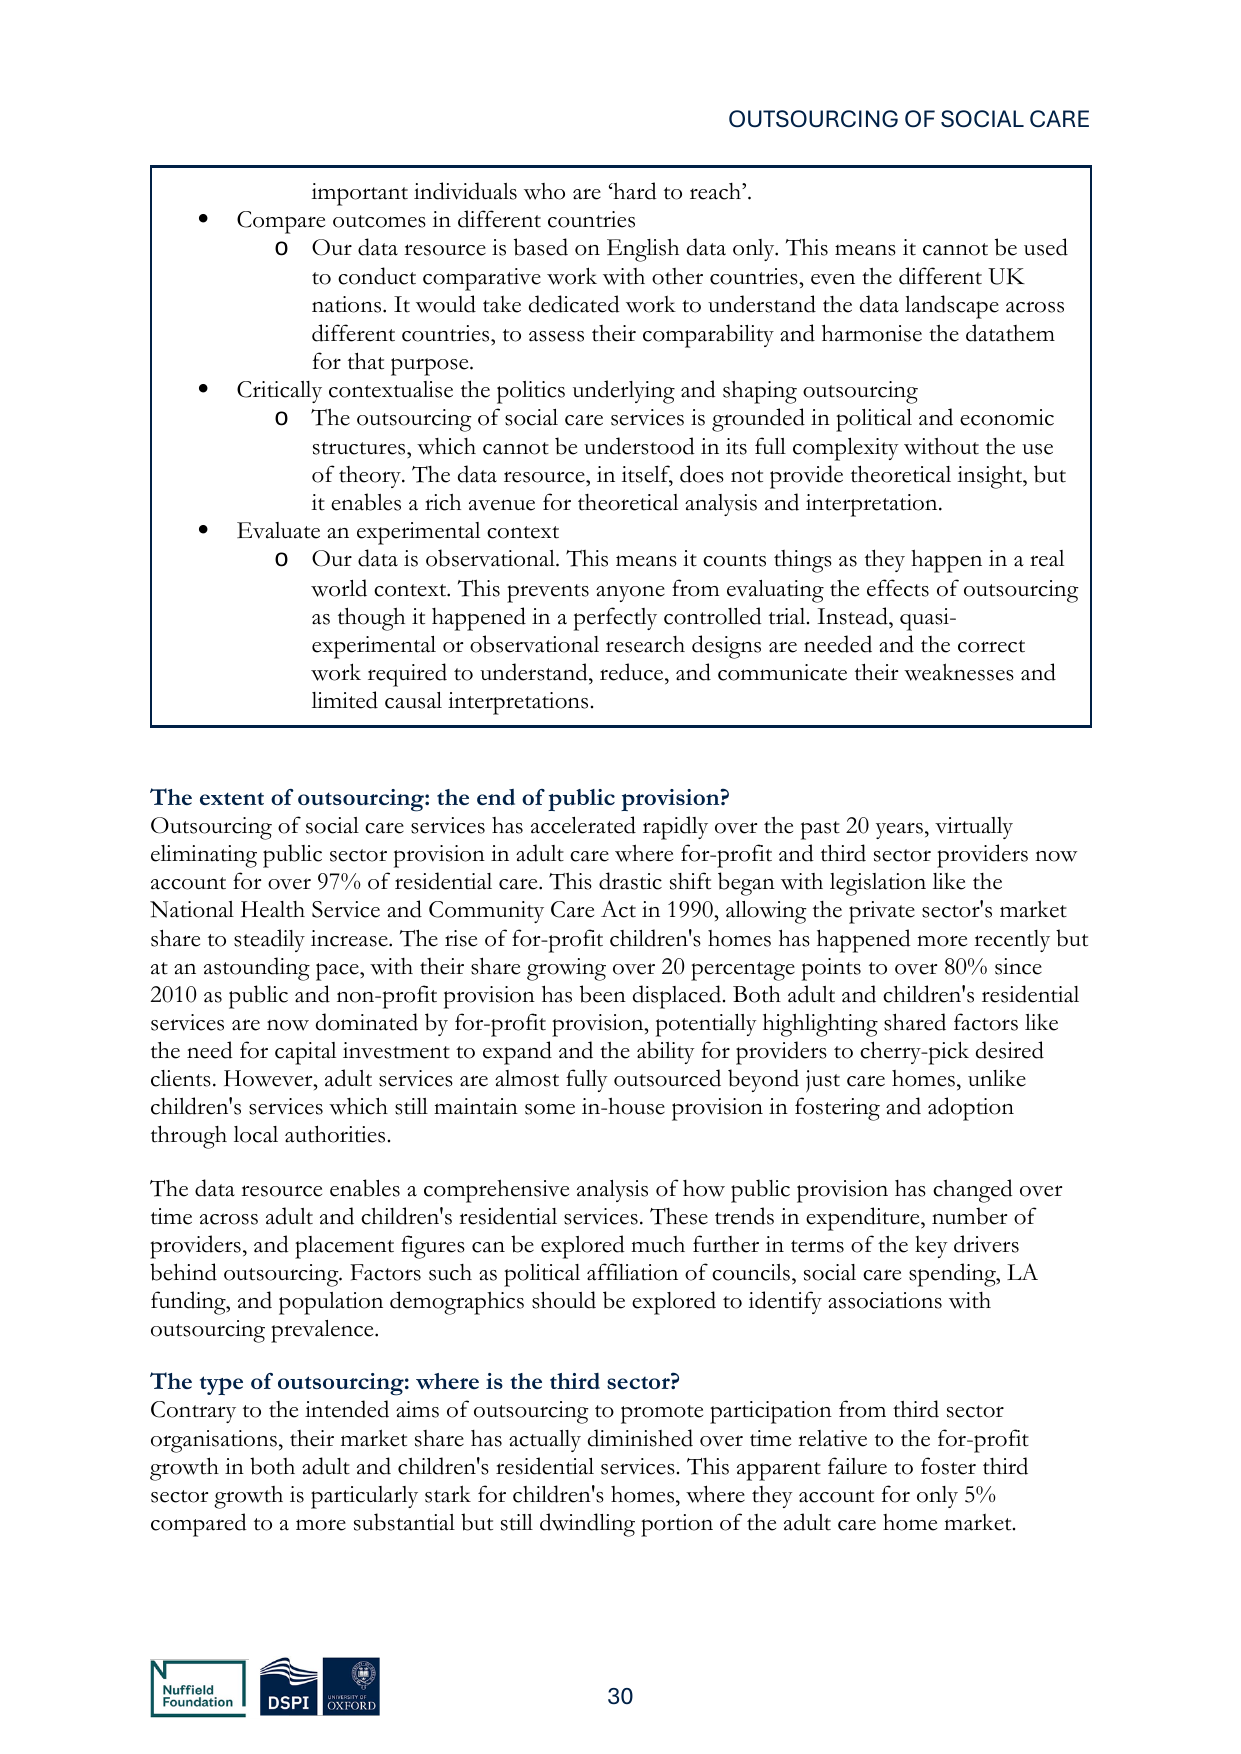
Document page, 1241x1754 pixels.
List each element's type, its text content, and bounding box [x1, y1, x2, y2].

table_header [152, 168, 1090, 725]
picture [150, 1656, 380, 1721]
subtitle The type of outsourcing: where is the third sector? [150, 1368, 1090, 1396]
text The data resource enables a comprehensive analysis of how public provision has changed over time across adult and children's residential services. These trends in expenditure, number of providers, and placement figures can be explored much further in terms of the key drivers behind outsourcing. Factors such as political affiliation of councils, social care spending, LA funding, and population demographics should be explored to identify associations with outsourcing prevalence. [150, 1174, 1090, 1343]
text Outsourcing of social care services has accelerated rapidly over the past 20 years, virtually eliminating public sector provision in adult care where for-profit and third sector providers now account for over 97% of residential care. This drastic shift began with legislation like the National Health Service and Community Care Act in 1990, allowing the private sector's market share to steadily increase. The rise of for-profit children's homes has happened more recently but at an astounding pace, with their share growing over 20 percentage points to over 80% since 2010 as public and non-profit provision has been displaced. Both adult and children's residential services are now dominated by for-profit provision, potentially highlighting shared factors like the need for capital investment to expand and the ability for providers to cherry-pick desired clients. However, adult services are almost fully outsourced beyond just care homes, unlike children's services which still maintain some in-house provision in fostering and adoption through local authorities. [150, 812, 1090, 1149]
text Contrary to the intended aims of outsourcing to promote participation from third sector organisations, their market share has actually diminished over time relative to the for-profit growth in both adult and children's residential services. This apparent failure to foster third sector growth is particularly stark for children's homes, where they account for only 5% compared to a more substantial but still dwindling portion of the adult care home market. [150, 1396, 1090, 1537]
subtitle The extent of outsourcing: the end of public provision? [150, 784, 1090, 812]
